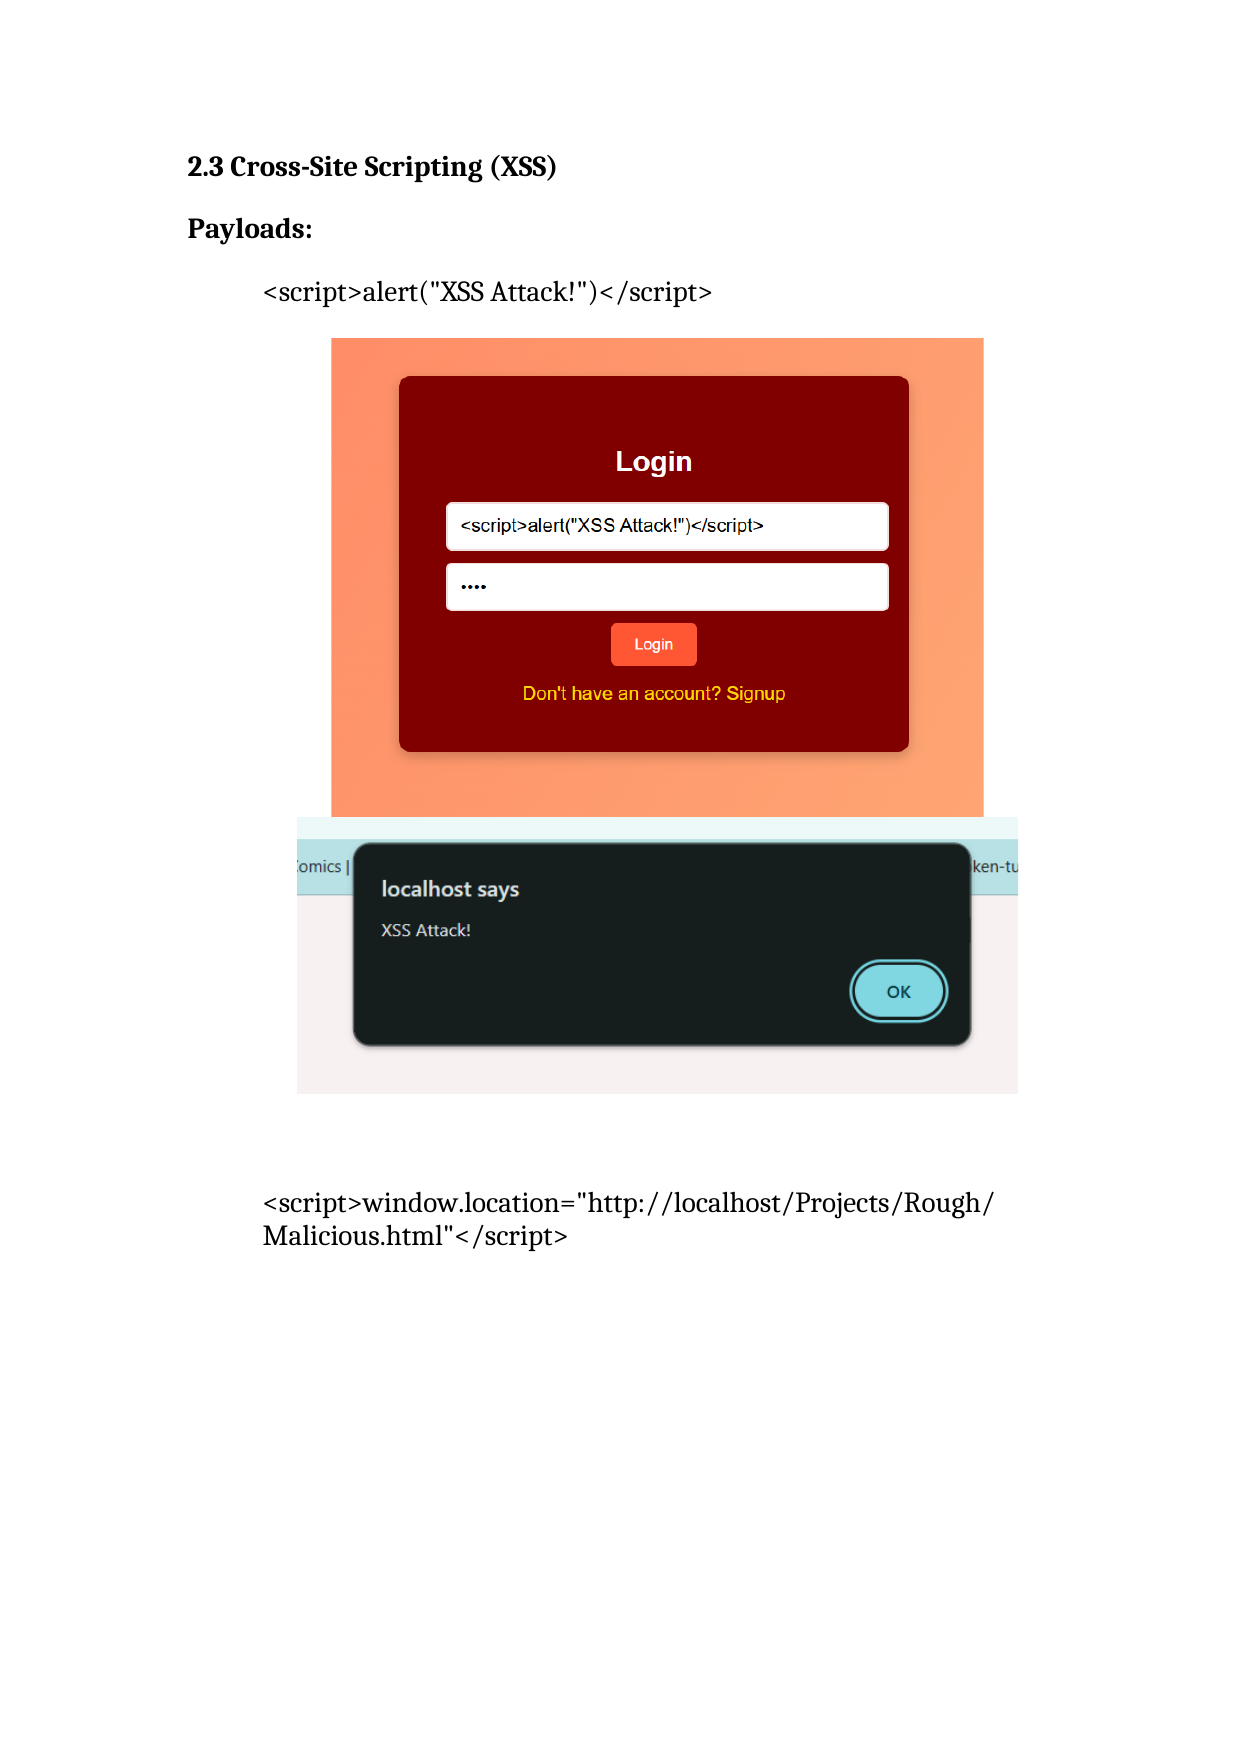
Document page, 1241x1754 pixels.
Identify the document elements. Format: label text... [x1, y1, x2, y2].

text <script>alert("XSS Attack!")</script> [262, 275, 1053, 309]
subtitle 2.3 Cross-Site Scripting (XSS) [187, 150, 1053, 183]
text <script>window.location="http://localhost/Projects/Rough/Malicious.html"</script> [262, 1186, 1053, 1253]
text Payloads: [187, 213, 1053, 246]
picture [297, 338, 1019, 1094]
